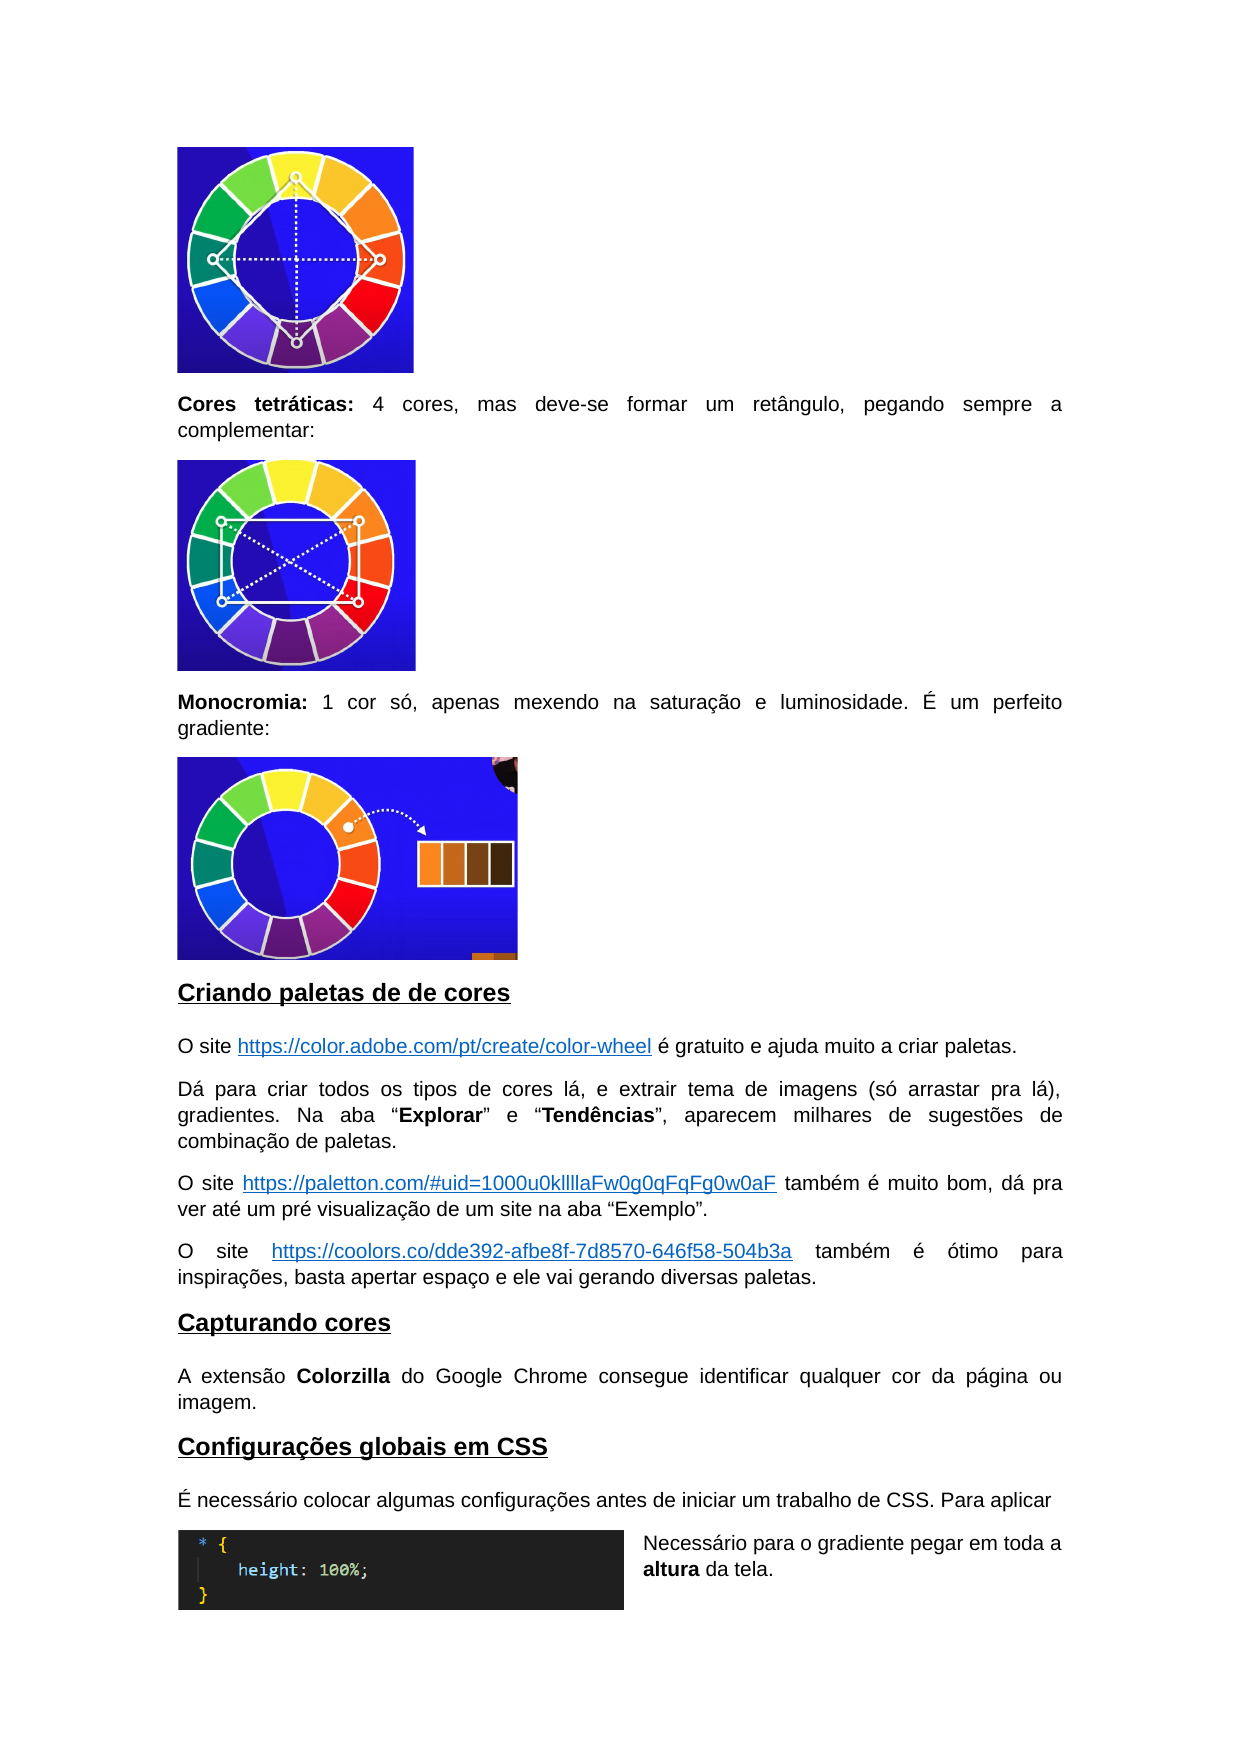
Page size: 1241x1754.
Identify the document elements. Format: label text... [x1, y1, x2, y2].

subtitle Capturando cores [177, 1308, 1063, 1336]
picture [177, 1530, 624, 1609]
text É necessário colocar algumas configurações antes de iniciar um trabalho de CSS. Para aplicar [177, 1488, 1063, 1512]
text O site https://coolors.co/dde392-afbe8f-7d8570-646f58-504b3a também é ótimo para inspirações, basta apertar espaço e ele vai gerando diversas paletas. [177, 1239, 1063, 1289]
text Necessário para o gradiente pegar em toda a altura da tela. [624, 1531, 1063, 1580]
text Monocromia: 1 cor só, apenas mexendo na saturação e luminosidade. É um perfeito gradiente: [177, 689, 1063, 739]
picture [177, 147, 414, 373]
subtitle Configurações globais em CSS [177, 1432, 1063, 1461]
picture [177, 757, 518, 960]
subtitle Criando paletas de de cores [177, 978, 1063, 1007]
text O site https://color.adobe.com/pt/create/color-wheel é gratuito e ajuda muito a criar paletas. [177, 1034, 1063, 1058]
picture [177, 460, 416, 671]
text A extensão Colorzilla do Google Chrome consegue identificar qualquer cor da página ou imagem. [177, 1364, 1063, 1413]
text O site https://paletton.com/#uid=1000u0kllllaFw0g0qFqFg0w0aF também é muito bom, dá pra ver até um pré visualização de um site na aba “Exemplo”. [177, 1171, 1063, 1221]
text Dá para criar todos os tipos de cores lá, e extrair tema de imagens (só arrastar pra lá), gradientes. Na aba “Explorar” e “Tendências”, aparecem milhares de sugestões de combinação de paletas. [177, 1077, 1063, 1152]
text Cores tetráticas: 4 cores, mas deve-se formar um retângulo, pegando sempre a complementar: [177, 392, 1063, 441]
